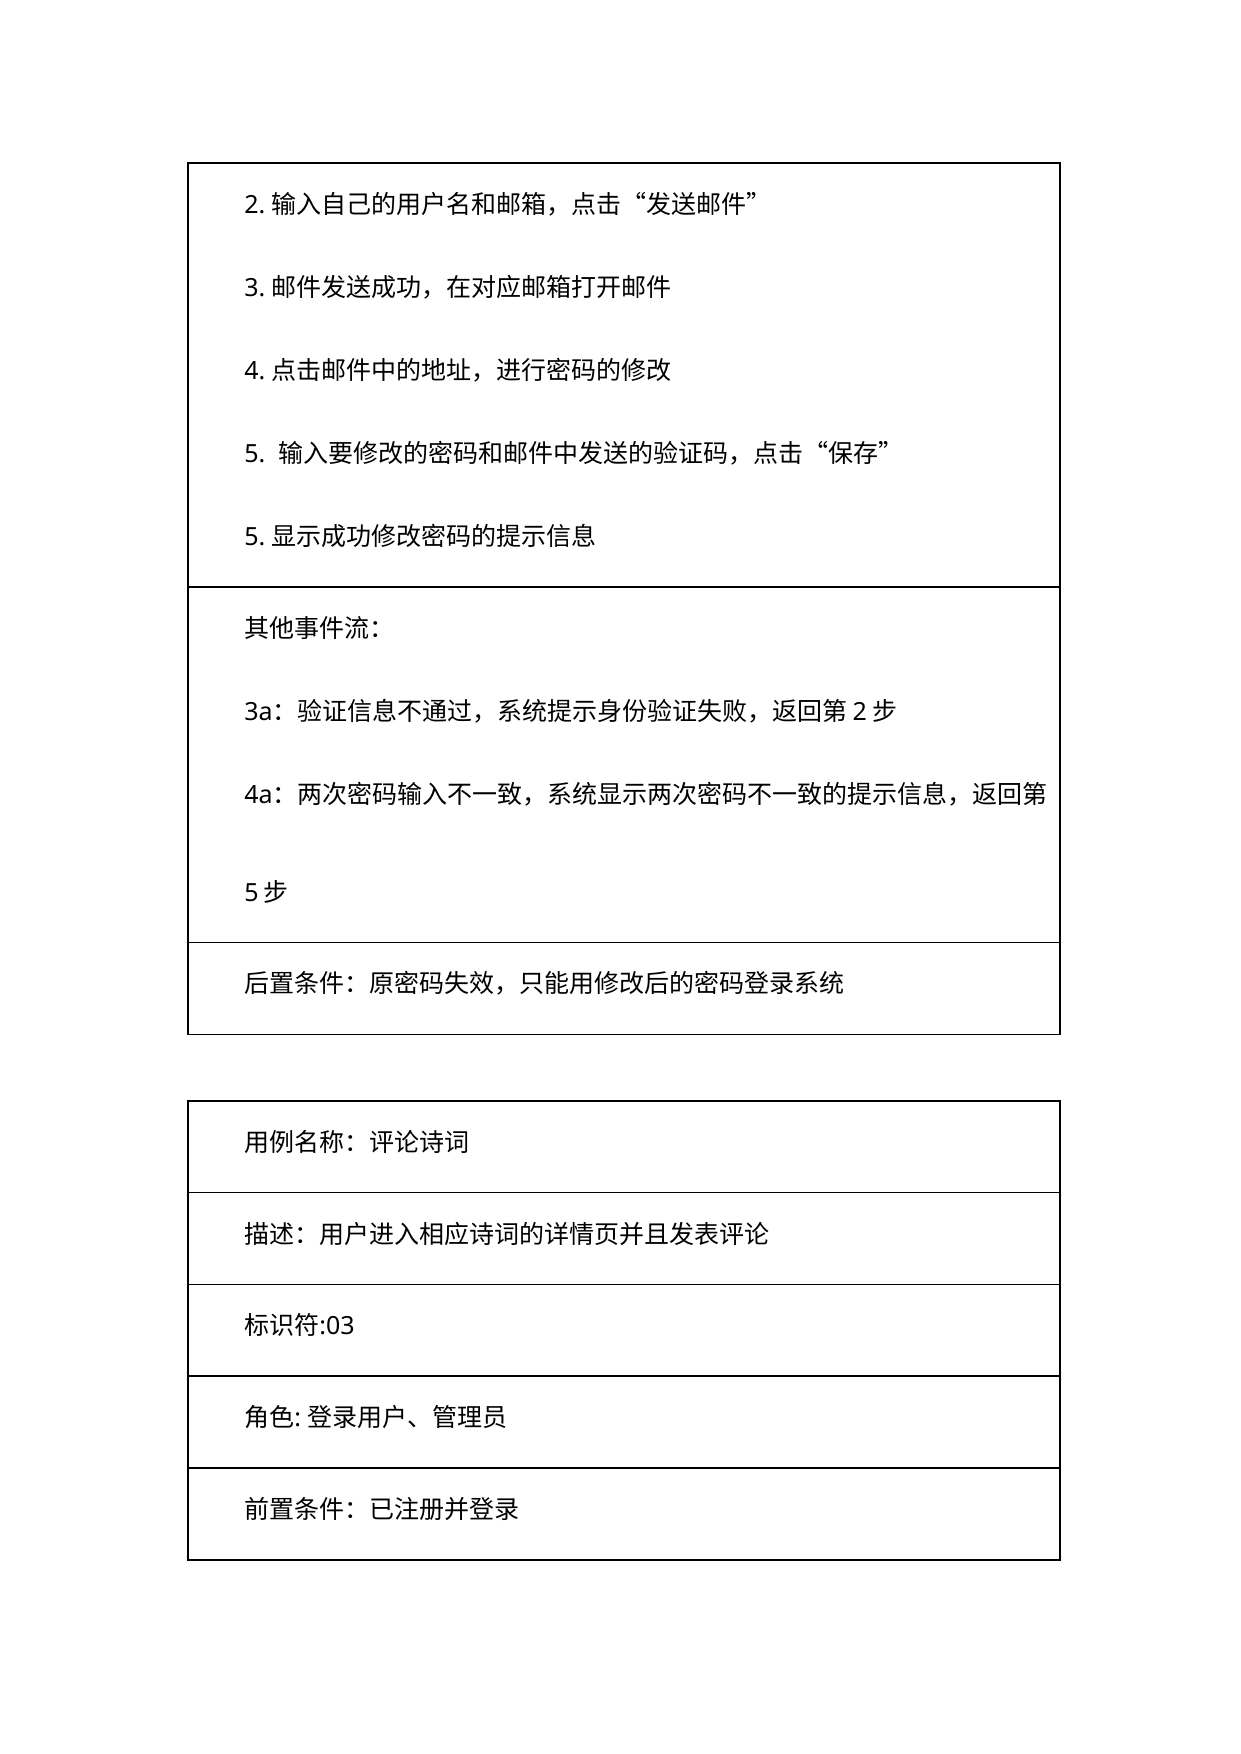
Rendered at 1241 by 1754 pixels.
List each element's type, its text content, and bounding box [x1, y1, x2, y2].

table_cell 描述：用户进入相应诗词的详情页并且发表评论 [189, 1193, 1059, 1284]
table_cell 角色: 登录用户、管理员 [189, 1377, 1059, 1467]
table_header 用例名称：评论诗词 [189, 1102, 1059, 1192]
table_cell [189, 164, 1059, 586]
table_cell 后置条件：原密码失效，只能用修改后的密码登录系统 [189, 943, 1059, 1033]
table_cell 其他事件流： 3a：验证信息不通过，系统提示身份验证失败，返回第2步 4a：两次密码输入不一致，系统显示两次密码不一致的提示信息，返回第5步 [189, 588, 1059, 942]
table_cell 标识符:03 [189, 1285, 1059, 1375]
table_cell 前置条件：已注册并登录 [189, 1469, 1059, 1559]
